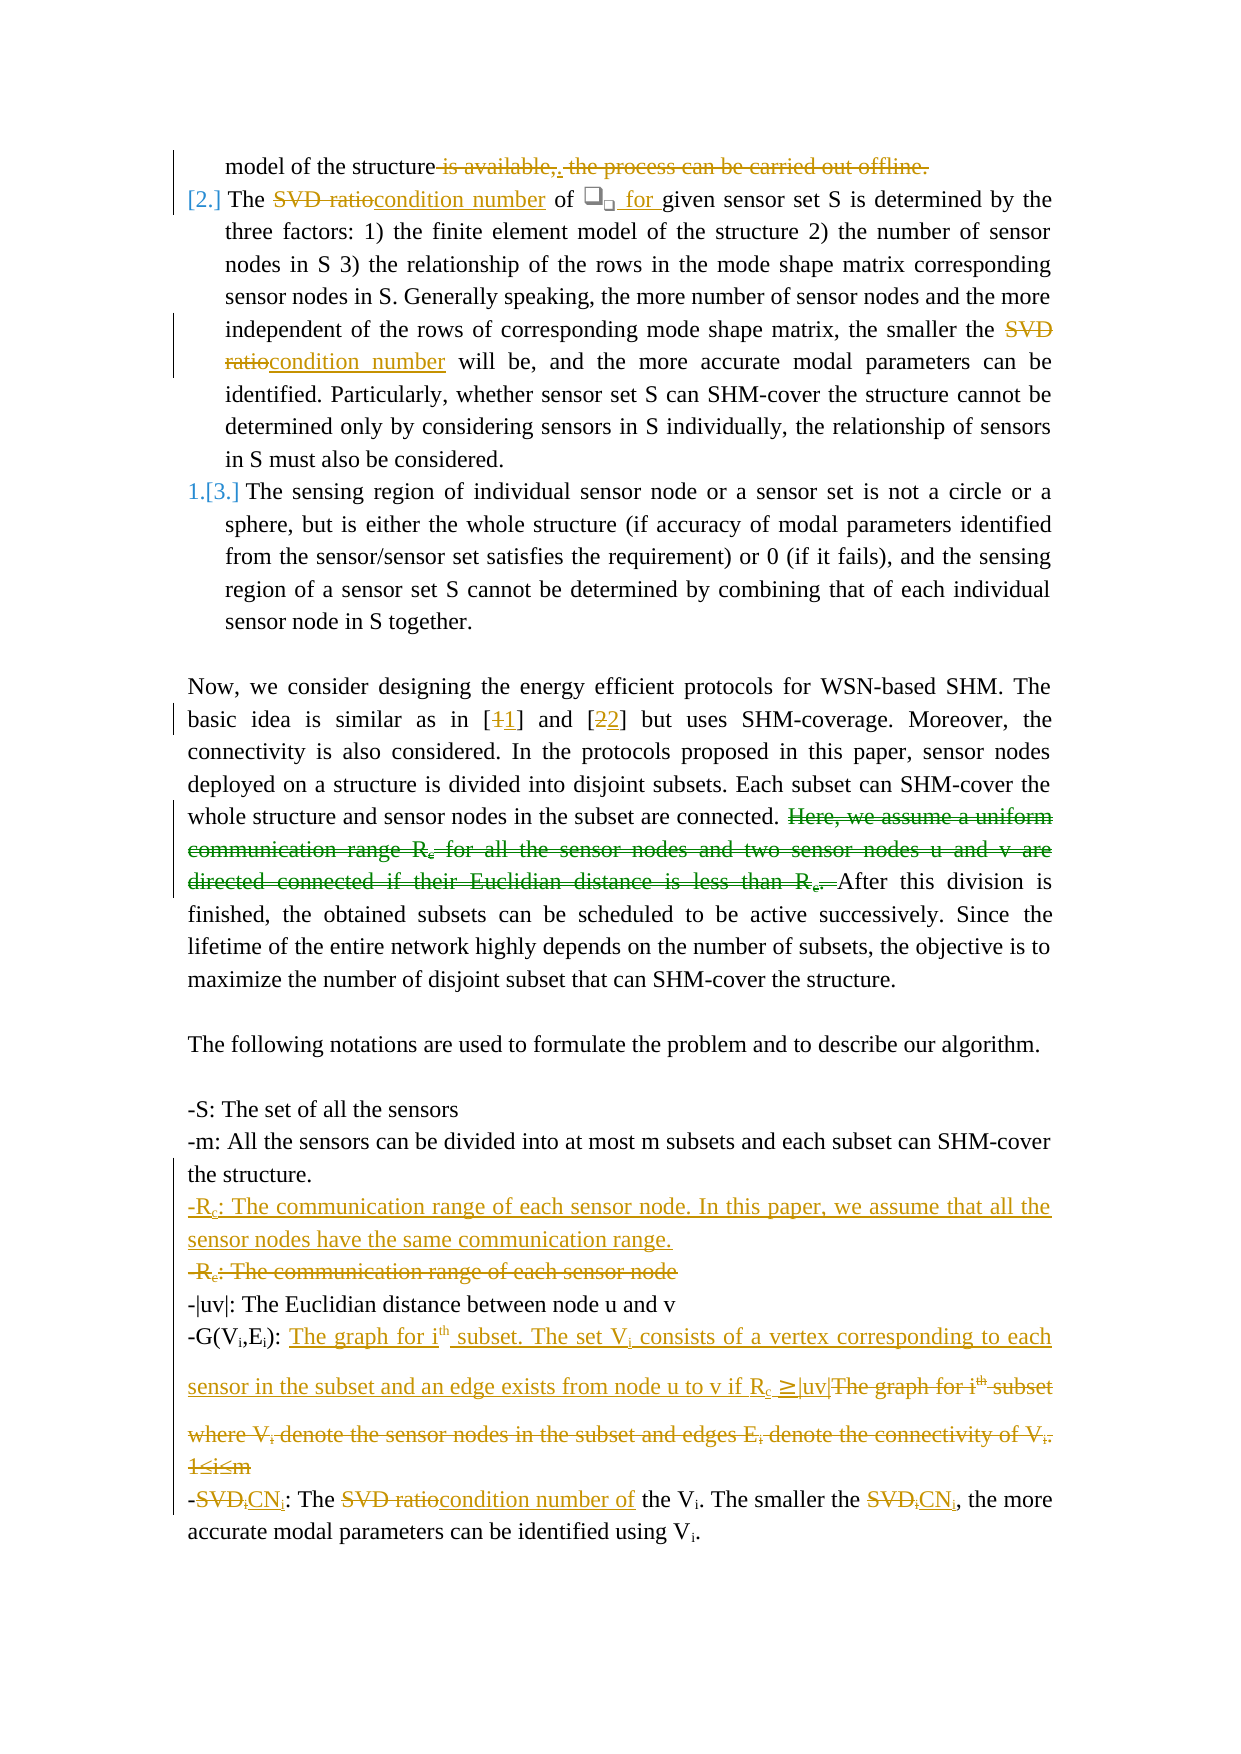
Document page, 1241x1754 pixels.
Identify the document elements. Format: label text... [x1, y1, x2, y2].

list -|uv|: The Euclidian distance between node u and v [187, 1287, 1053, 1320]
list The sensing region of individual sensor node or a sensor set is not a circle or a sphere, but is either the whole structure (if accuracy of modal parameters identified from the sensor/sensor set satisfies the requirement) or 0 (if it fails), and the sensing region of a sensor set S cannot be determined by combining that of each individual sensor node in S together. [187, 475, 1053, 637]
list -m: All the sensors can be divided into at most m subsets and each subset can SHM-cover the structure. [187, 1125, 1053, 1190]
list The following notations are used to formulate the problem and to describe our algorithm. [187, 1027, 1053, 1060]
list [187, 150, 1053, 182]
list -: The the Vi. The smaller the , the more accurate modal parameters can be identified using Vi. [187, 1482, 1053, 1547]
list The of given sensor set S is determined by the three factors: 1) the finite element model of the structure 2) the number of sensor nodes in S 3) the relationship of the rows in the mode shape matrix corresponding sensor nodes in S. Generally speaking, the more number of sensor nodes and the more independent of the rows of corresponding mode shape matrix, the smaller the will be, and the more accurate modal parameters can be identified. Particularly, whether sensor set S can SHM-cover the structure cannot be determined only by considering sensors in S individually, the relationship of sensors in S must also be considered. [187, 182, 1053, 475]
list -G(Vi,Ei): [187, 1320, 1053, 1482]
list -S: The set of all the sensors [187, 1092, 1053, 1125]
text Now, we consider designing the energy efficient protocols for WSN-based SHM. The basic idea is similar as in [] and [] but uses SHM-coverage. Moreover, the connectivity is also considered. In the protocols proposed in this paper, sensor nodes deployed on a structure is divided into disjoint subsets. Each subset can SHM-cover the whole structure and sensor nodes in the subset are connected. After this division is finished, the obtained subsets can be scheduled to be active successively. Since the lifetime of the entire network highly depends on the number of subsets, the objective is to maximize the number of disjoint subset that can SHM-cover the structure. [187, 670, 1053, 995]
